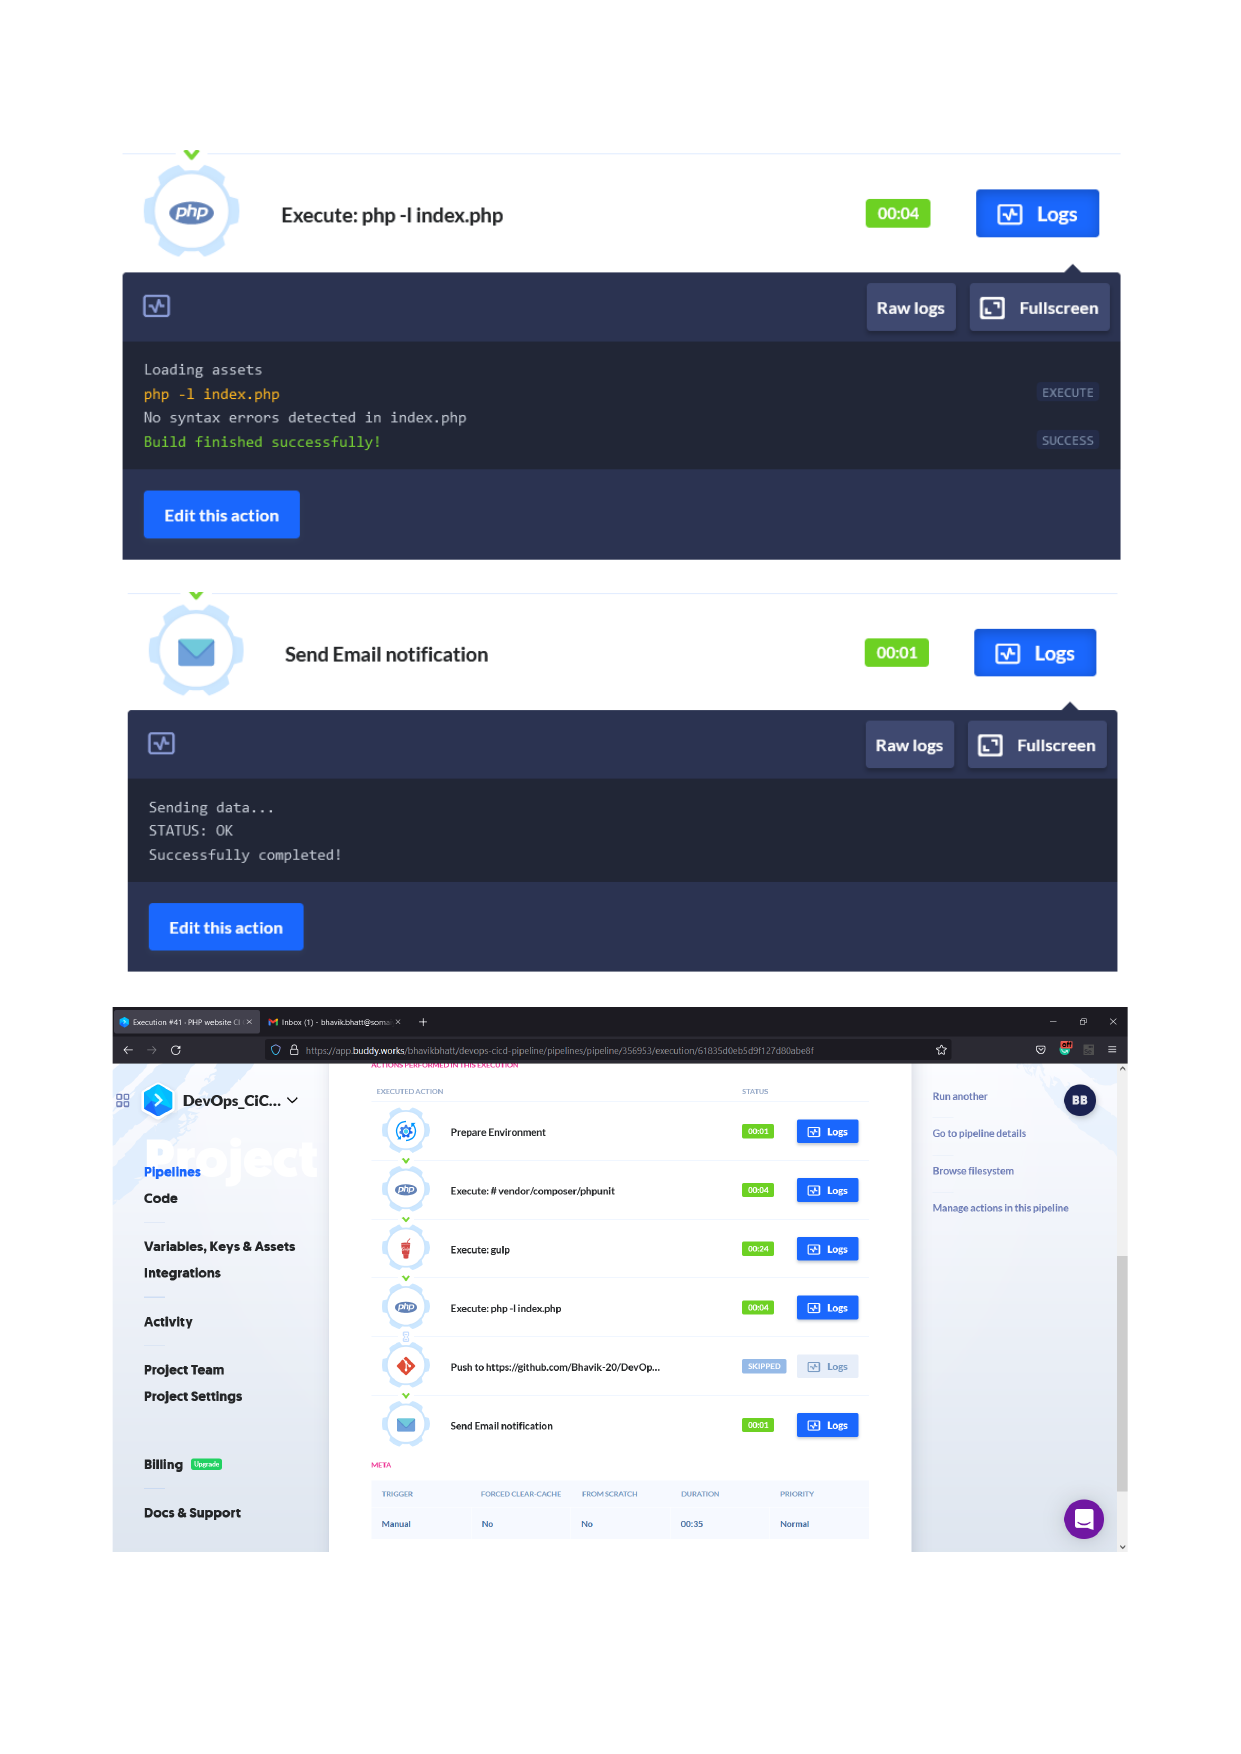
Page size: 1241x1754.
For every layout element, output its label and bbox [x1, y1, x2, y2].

picture [112, 592, 1128, 979]
picture [112, 1007, 1128, 1552]
picture [112, 150, 1128, 564]
